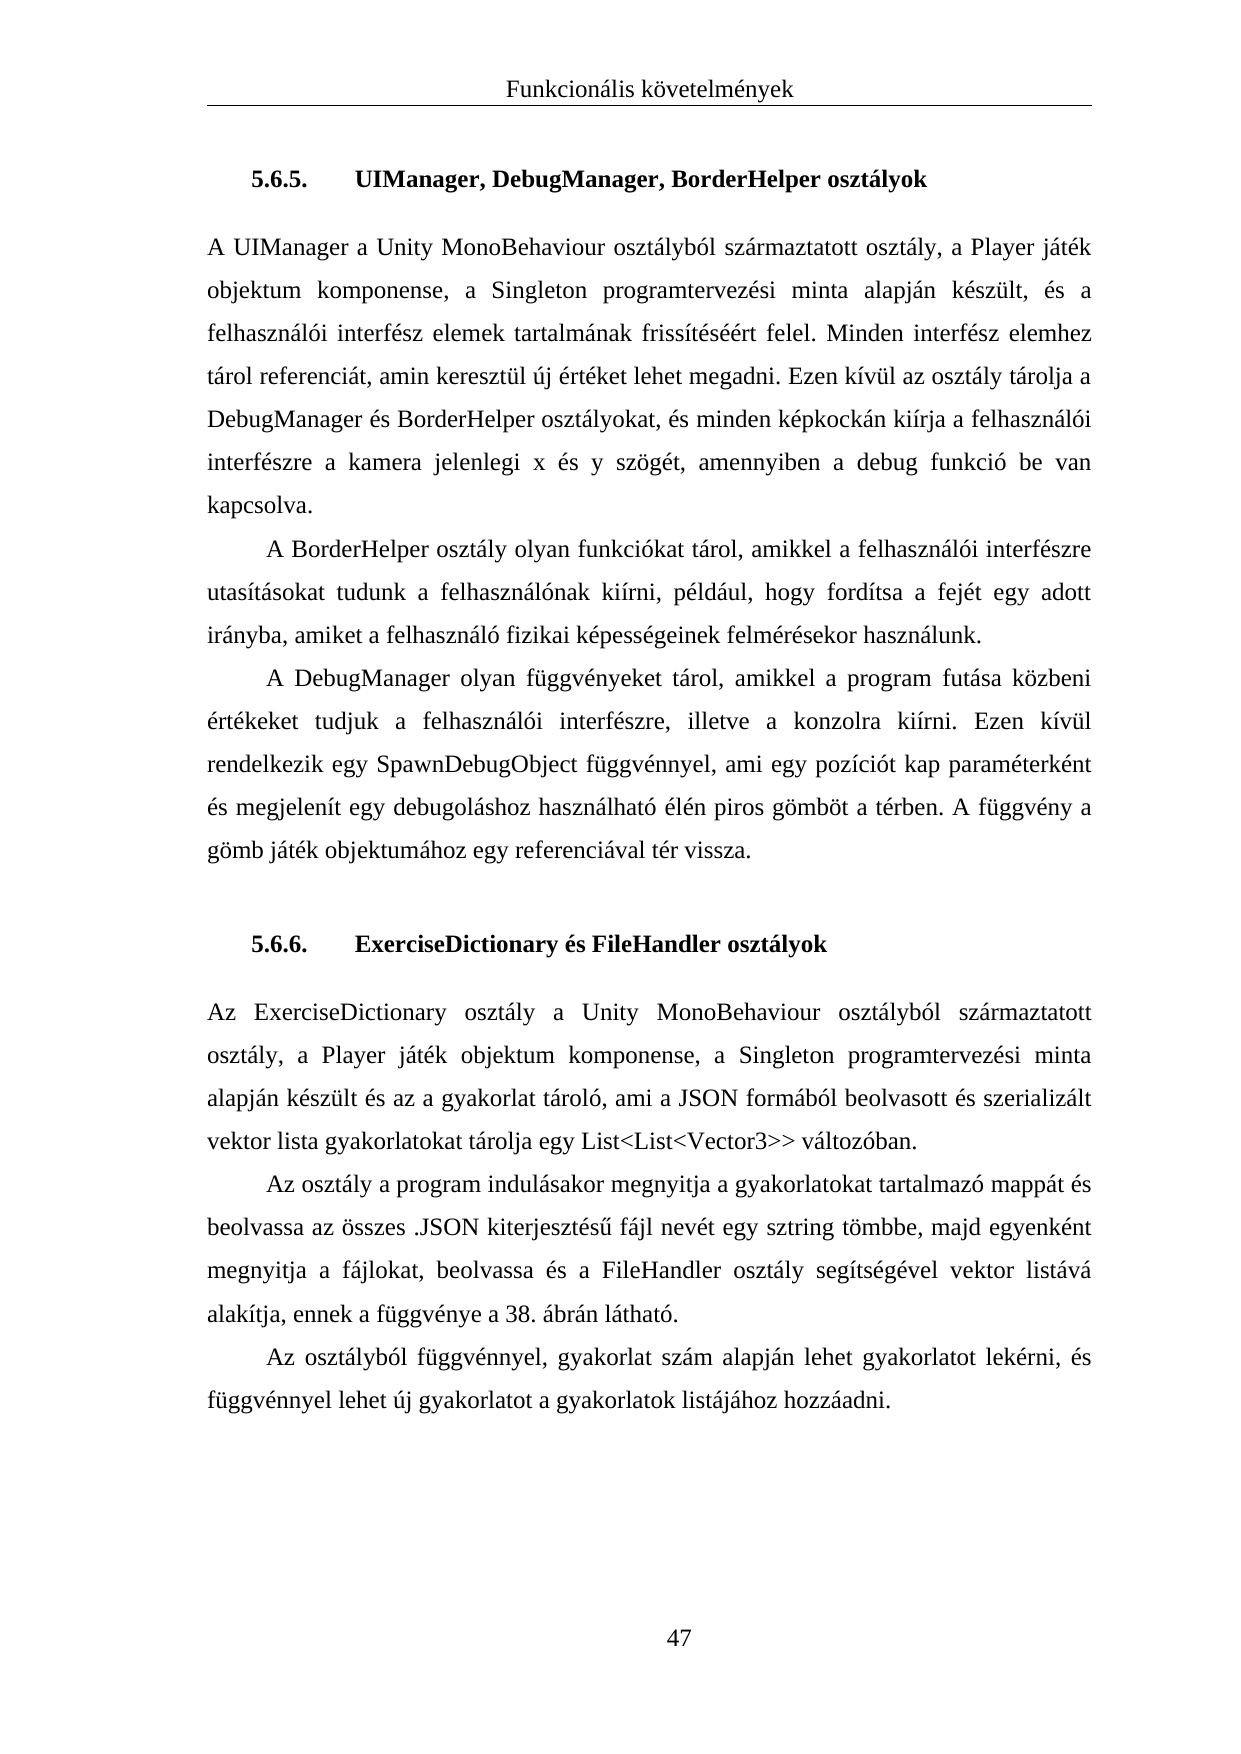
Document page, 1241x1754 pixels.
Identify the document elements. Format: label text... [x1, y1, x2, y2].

text Az osztályból függvénnyel, gyakorlat szám alapján lehet gyakorlatot lekérni, és függvénnyel lehet új gyakorlatot a gyakorlatok listájához hozzáadni. [207, 1342, 1092, 1414]
text A BorderHelper osztály olyan funkciókat tárol, amikkel a felhasználói interfészre utasításokat tudunk a felhasználónak kiírni, például, hogy fordítsa a fejét egy adott irányba, amiket a felhasználó fizikai képességeinek felmérésekor használunk. [207, 534, 1092, 649]
subtitle UIManager, DebugManager, BorderHelper osztályok [251, 164, 1092, 192]
text Az osztály a program indulásakor megnyitja a gyakorlatokat tartalmazó mappát és beolvassa az összes .JSON kiterjesztésű fájl nevét egy sztring tömbbe, majd egyenként megnyitja a fájlokat, beolvassa és a FileHandler osztály segítségével vektor listává alakítja, ennek a függvénye a 38. ábrán látható. [207, 1169, 1092, 1327]
text Az ExerciseDictionary osztály a Unity MonoBehaviour osztályból származtatott osztály, a Player játék objektum komponense, a Singleton programtervezési minta alapján készült és az a gyakorlat tároló, ami a JSON formából beolvasott és szerializált vektor lista gyakorlatokat tárolja egy List<List<Vector3>> változóban. [207, 997, 1092, 1155]
subtitle ExerciseDictionary és FileHandler osztályok [251, 929, 1092, 957]
text A UIManager a Unity MonoBehaviour osztályból származtatott osztály, a Player játék objektum komponense, a Singleton programtervezési minta alapján készült, és a felhasználói interfész elemek tartalmának frissítéséért felel. Minden interfész elemhez tárol referenciát, amin keresztül új értéket lehet megadni. Ezen kívül az osztály tárolja a DebugManager és BorderHelper osztályokat, és minden képkockán kiírja a felhasználói interfészre a kamera jelenlegi x és y szögét, amennyiben a debug funkció be van kapcsolva. [207, 232, 1092, 519]
text A DebugManager olyan függvényeket tárol, amikkel a program futása közbeni értékeket tudjuk a felhasználói interfészre, illetve a konzolra kiírni. Ezen kívül rendelkezik egy SpawnDebugObject függvénnyel, ami egy pozíciót kap paraméterként és megjelenít egy debugoláshoz használható élén piros gömböt a térben. A függvény a gömb játék objektumához egy referenciával tér vissza. [207, 663, 1092, 864]
